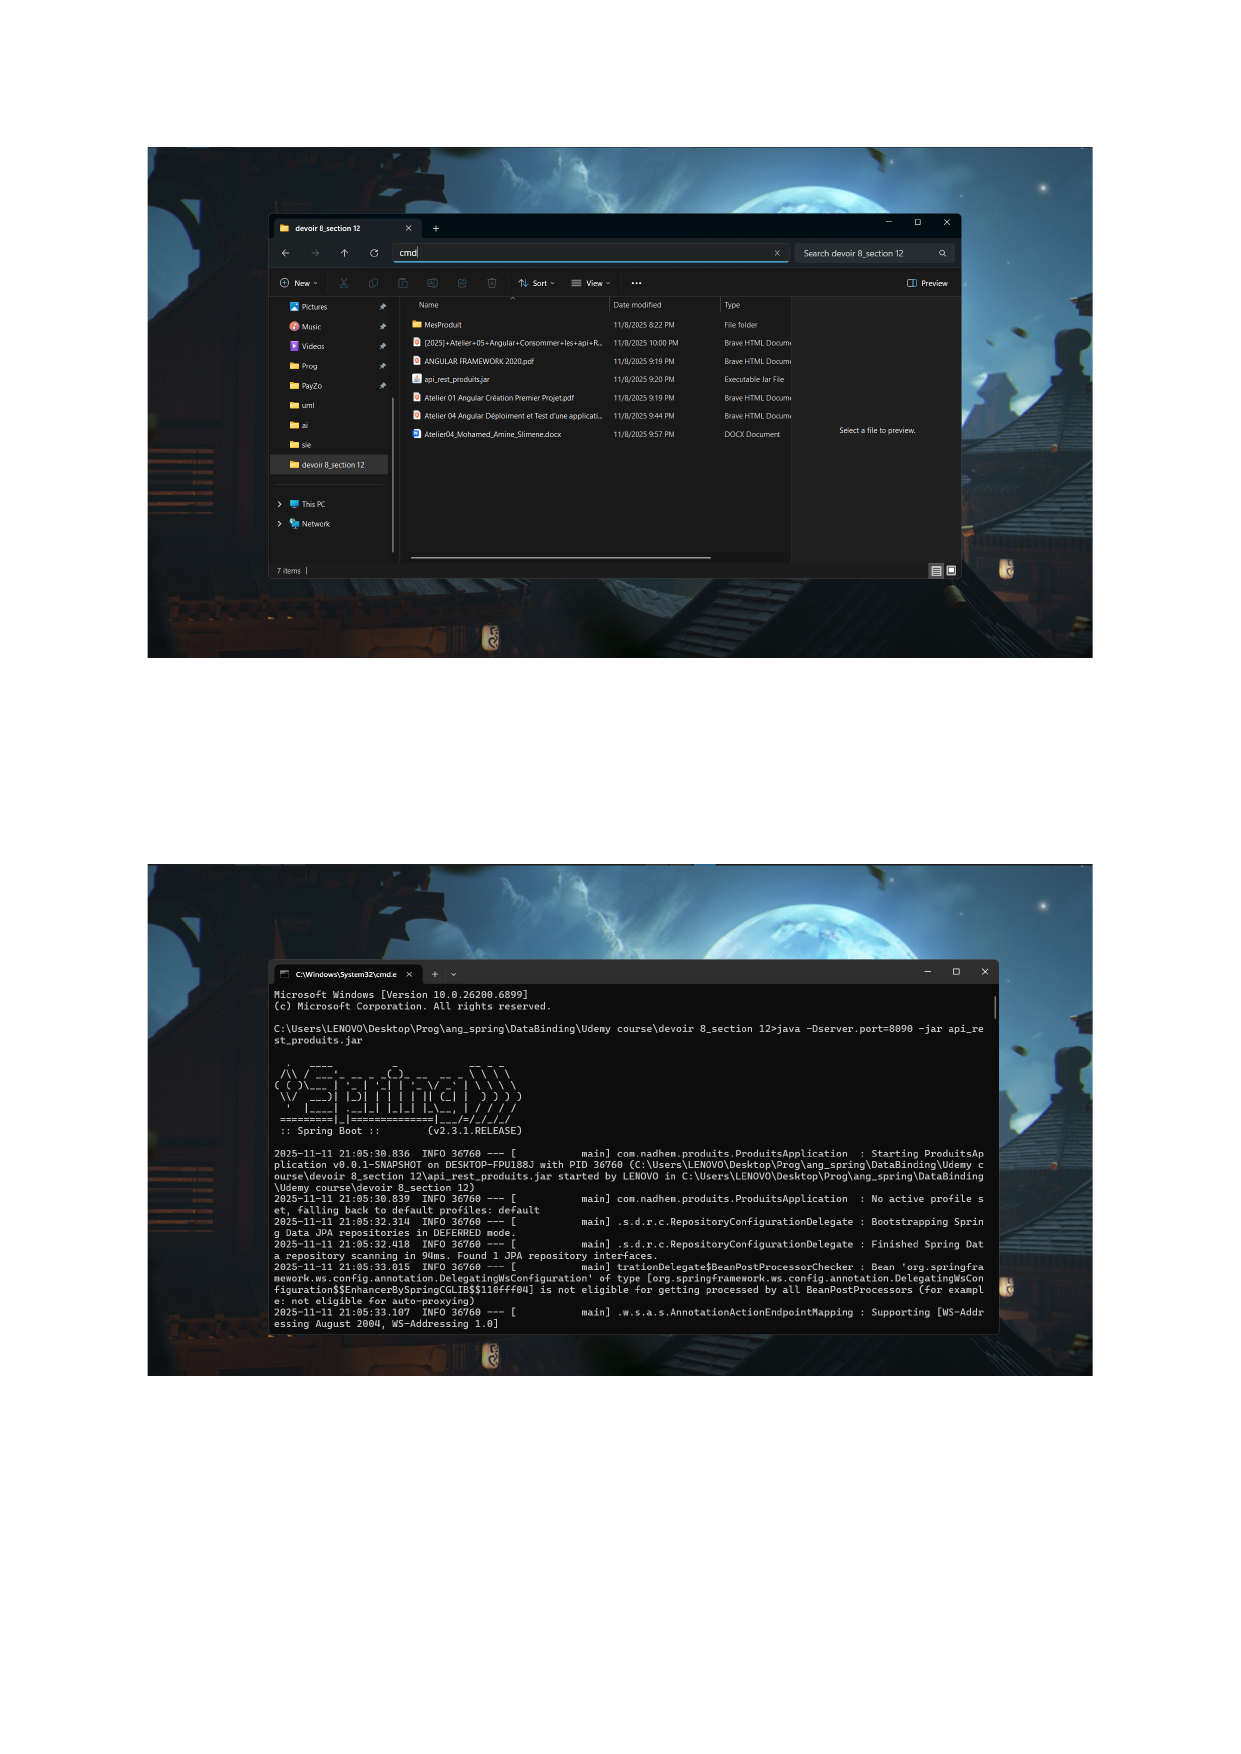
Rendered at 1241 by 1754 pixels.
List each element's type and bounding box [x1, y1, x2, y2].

picture [147, 864, 1093, 1376]
picture [147, 147, 1093, 658]
